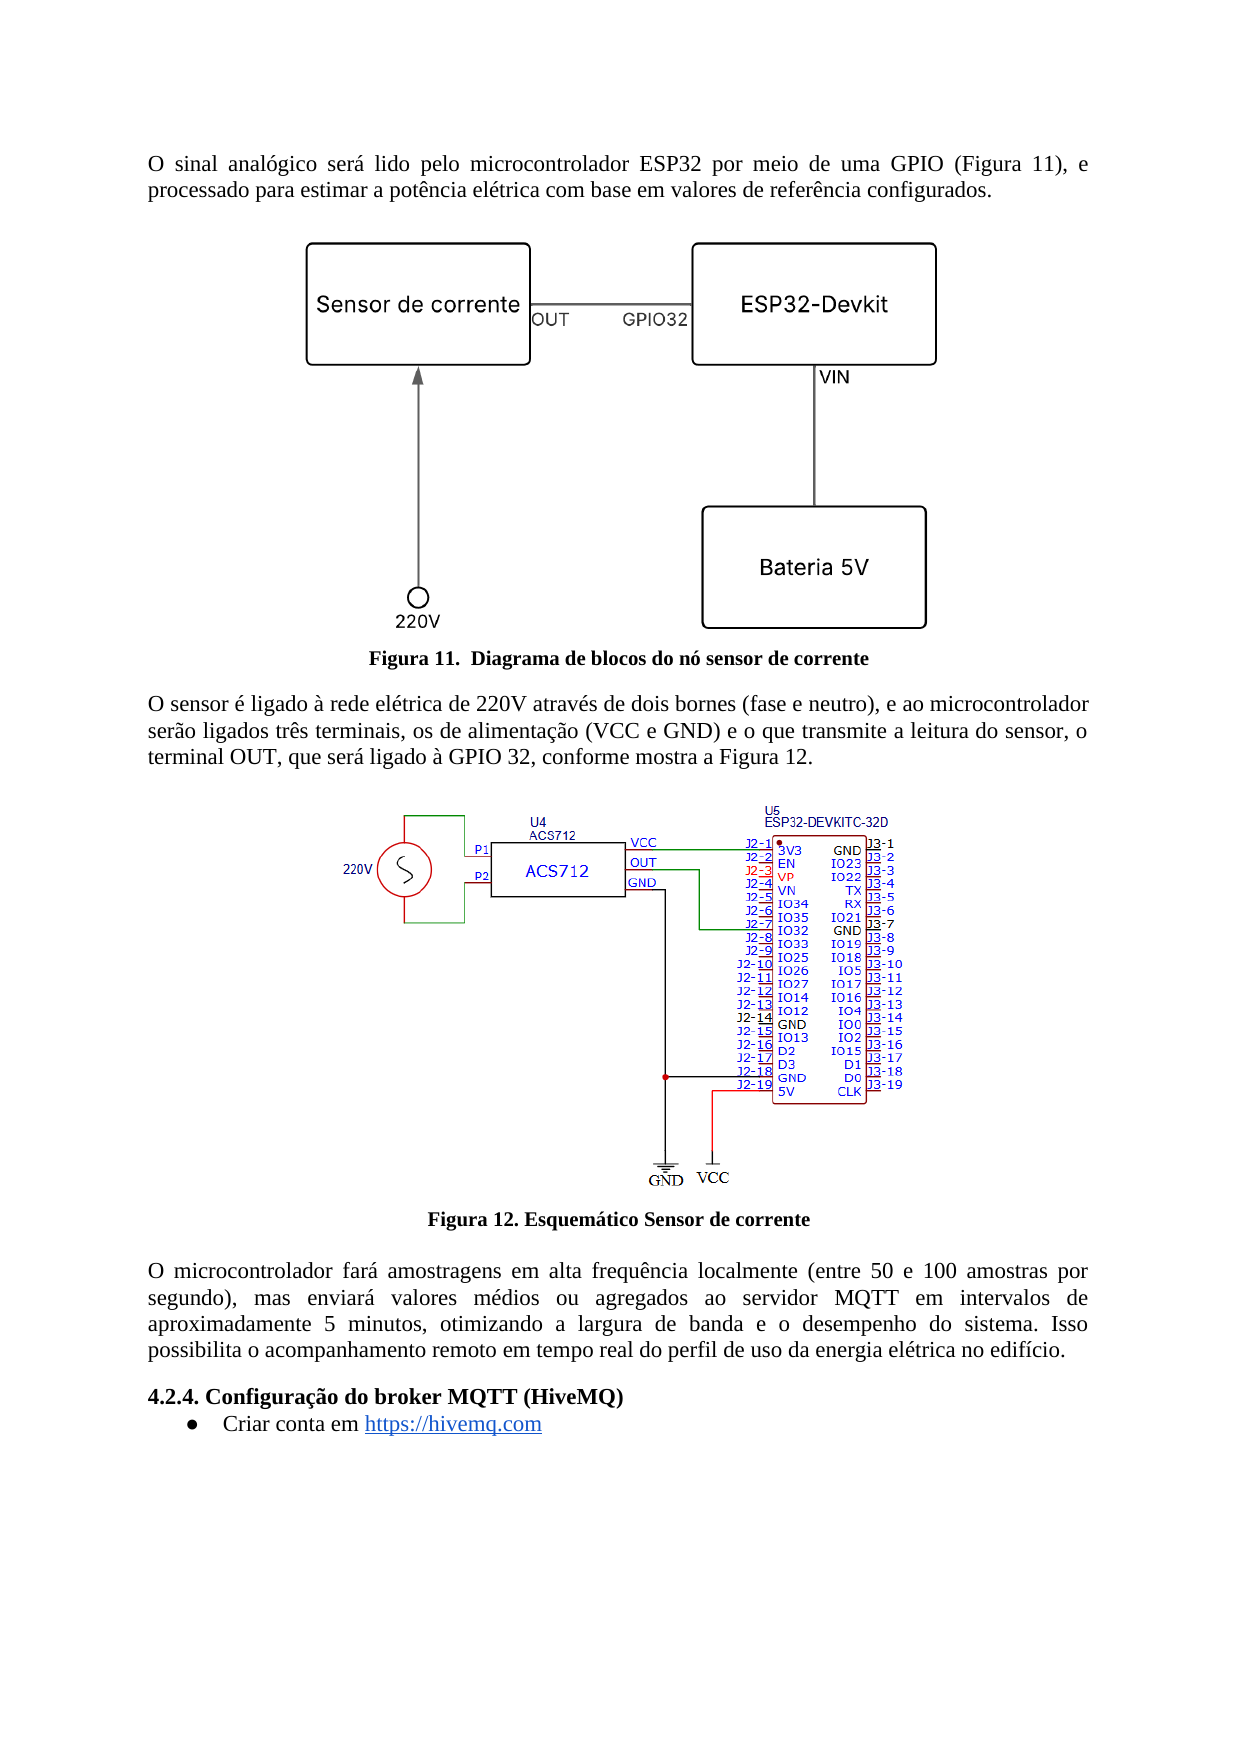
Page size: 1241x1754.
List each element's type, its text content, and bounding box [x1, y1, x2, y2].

picture [286, 223, 952, 646]
text 4.2.4. Configuração do broker MQTT (HiveMQ) [148, 1383, 1090, 1410]
picture [333, 769, 904, 1207]
text Figura 12. Esquemático Sensor de corrente [148, 1207, 1090, 1231]
text Figura 11. Diagrama de blocos do nó sensor de corrente [148, 646, 1090, 670]
list Criar conta em https://hivemq.com [185, 1410, 1090, 1436]
text O sinal analógico será lido pelo microcontrolador ESP32 por meio de uma GPIO (Figura 11), e processado para estimar a potência elétrica com base em valores de referência configurados. [148, 150, 1090, 203]
text O sensor é ligado à rede elétrica de 220V através de dois bornes (fase e neutro), e ao microcontrolador serão ligados três terminais, os de alimentação (VCC e GND) e o que transmite a leitura do sensor, o terminal OUT, que será ligado à GPIO 32, conforme mostra a Figura 12. [148, 691, 1090, 769]
text O microcontrolador fará amostragens em alta frequência localmente (entre 50 e 100 amostras por segundo), mas enviará valores médios ou agregados ao servidor MQTT em intervalos de aproximadamente 5 minutos, otimizando a largura de banda e o desempenho do sistema. Isso possibilita o acompanhamento remoto em tempo real do perfil de uso da energia elétrica no edifício. [148, 1257, 1090, 1363]
